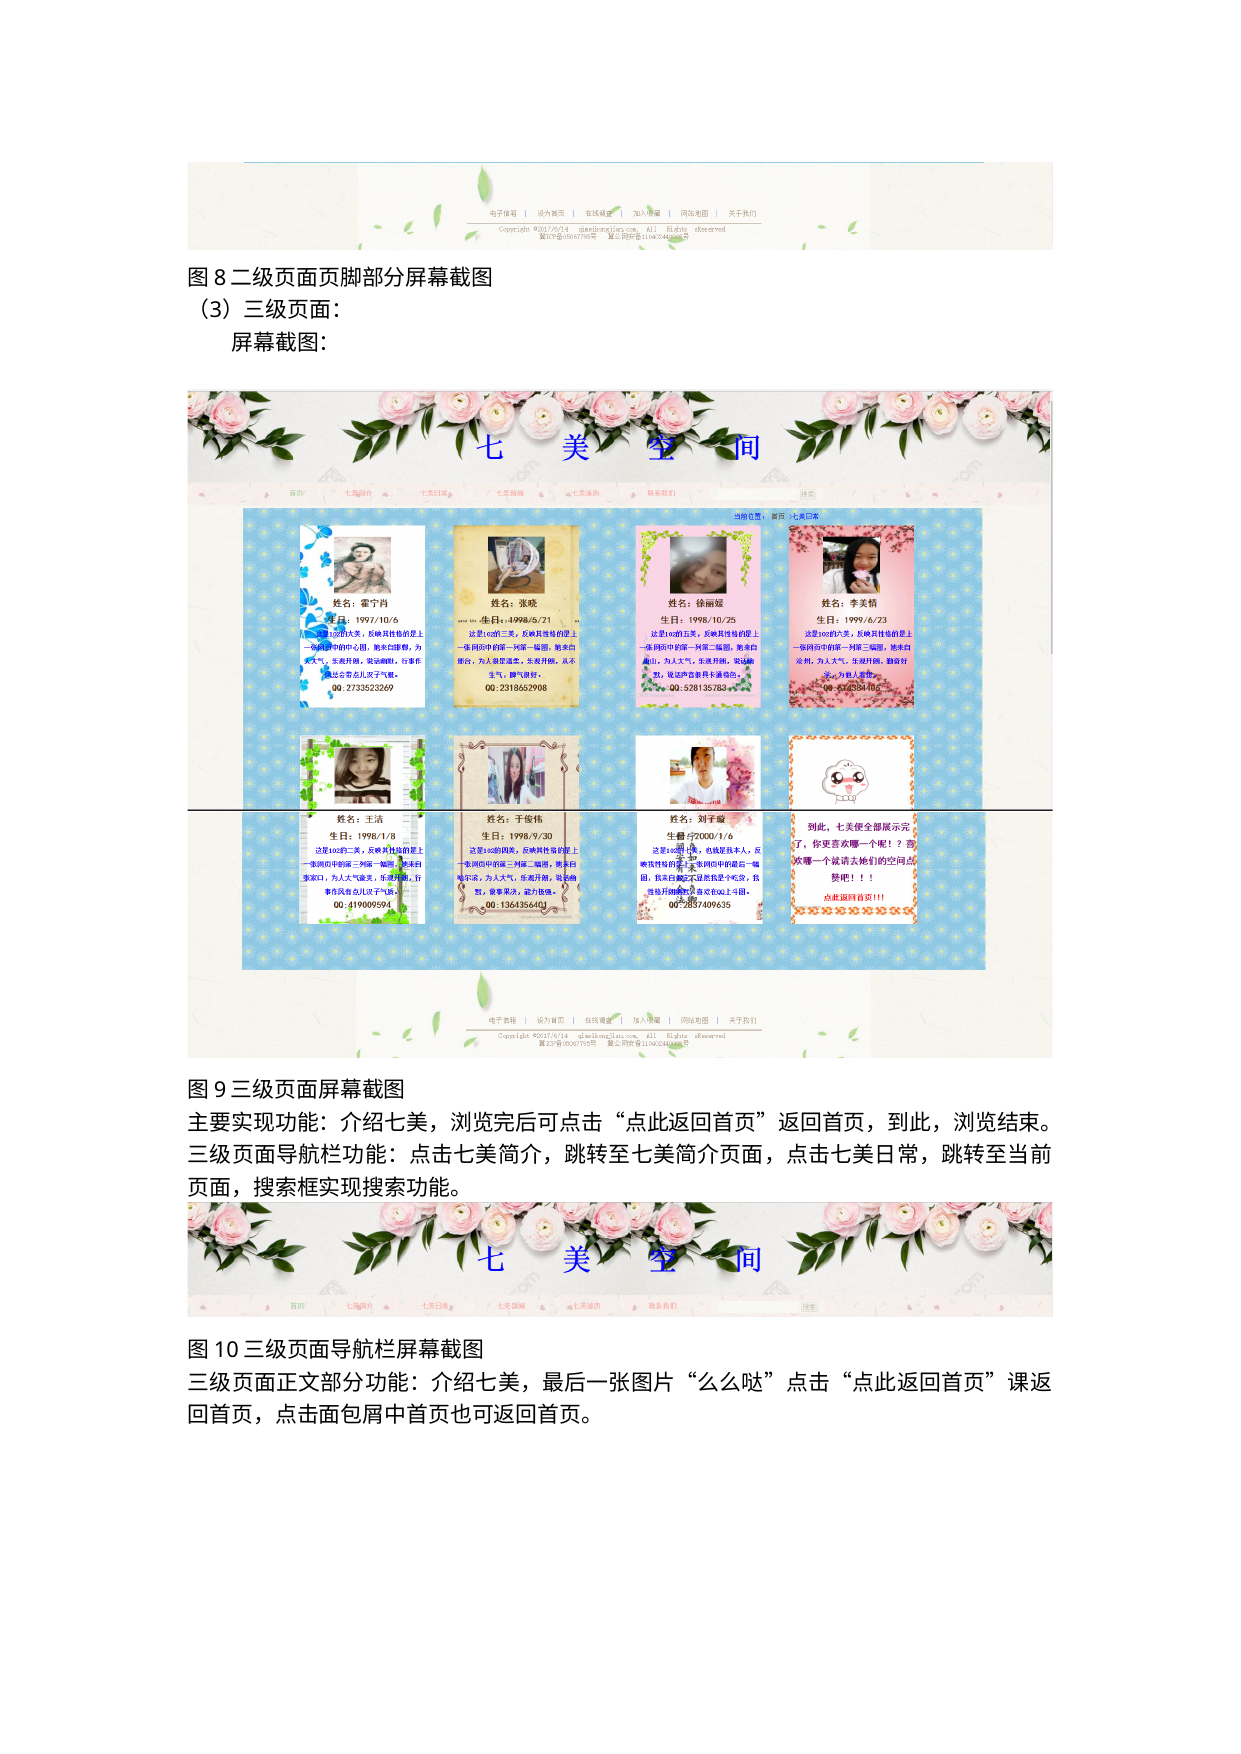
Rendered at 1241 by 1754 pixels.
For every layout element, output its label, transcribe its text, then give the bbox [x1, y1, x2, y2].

text 屏幕截图： [187, 324, 1053, 357]
text 图10三级页面导航栏屏幕截图 [187, 1332, 1053, 1364]
picture [187, 1202, 1053, 1317]
text 三级页面正文部分功能：介绍七美，最后一张图片“么么哒”点击“点此返回首页”课返回首页，点击面包屑中首页也可返回首页。 [187, 1364, 1053, 1429]
text （3）三级页面： [187, 292, 1053, 324]
text 三级页面导航栏功能：点击七美简介，跳转至七美简介页面，点击七美日常，跳转至当前页面，搜索框实现搜索功能。 [187, 1137, 1053, 1202]
picture [187, 812, 1053, 1058]
text 图9三级页面屏幕截图 [187, 1072, 1053, 1104]
text 主要实现功能：介绍七美，浏览完后可点击“点此返回首页”返回首页，到此，浏览结束。 [187, 1104, 1053, 1137]
picture [187, 389, 1053, 811]
picture [187, 162, 1053, 250]
text 图8二级页面页脚部分屏幕截图 [187, 259, 1053, 292]
